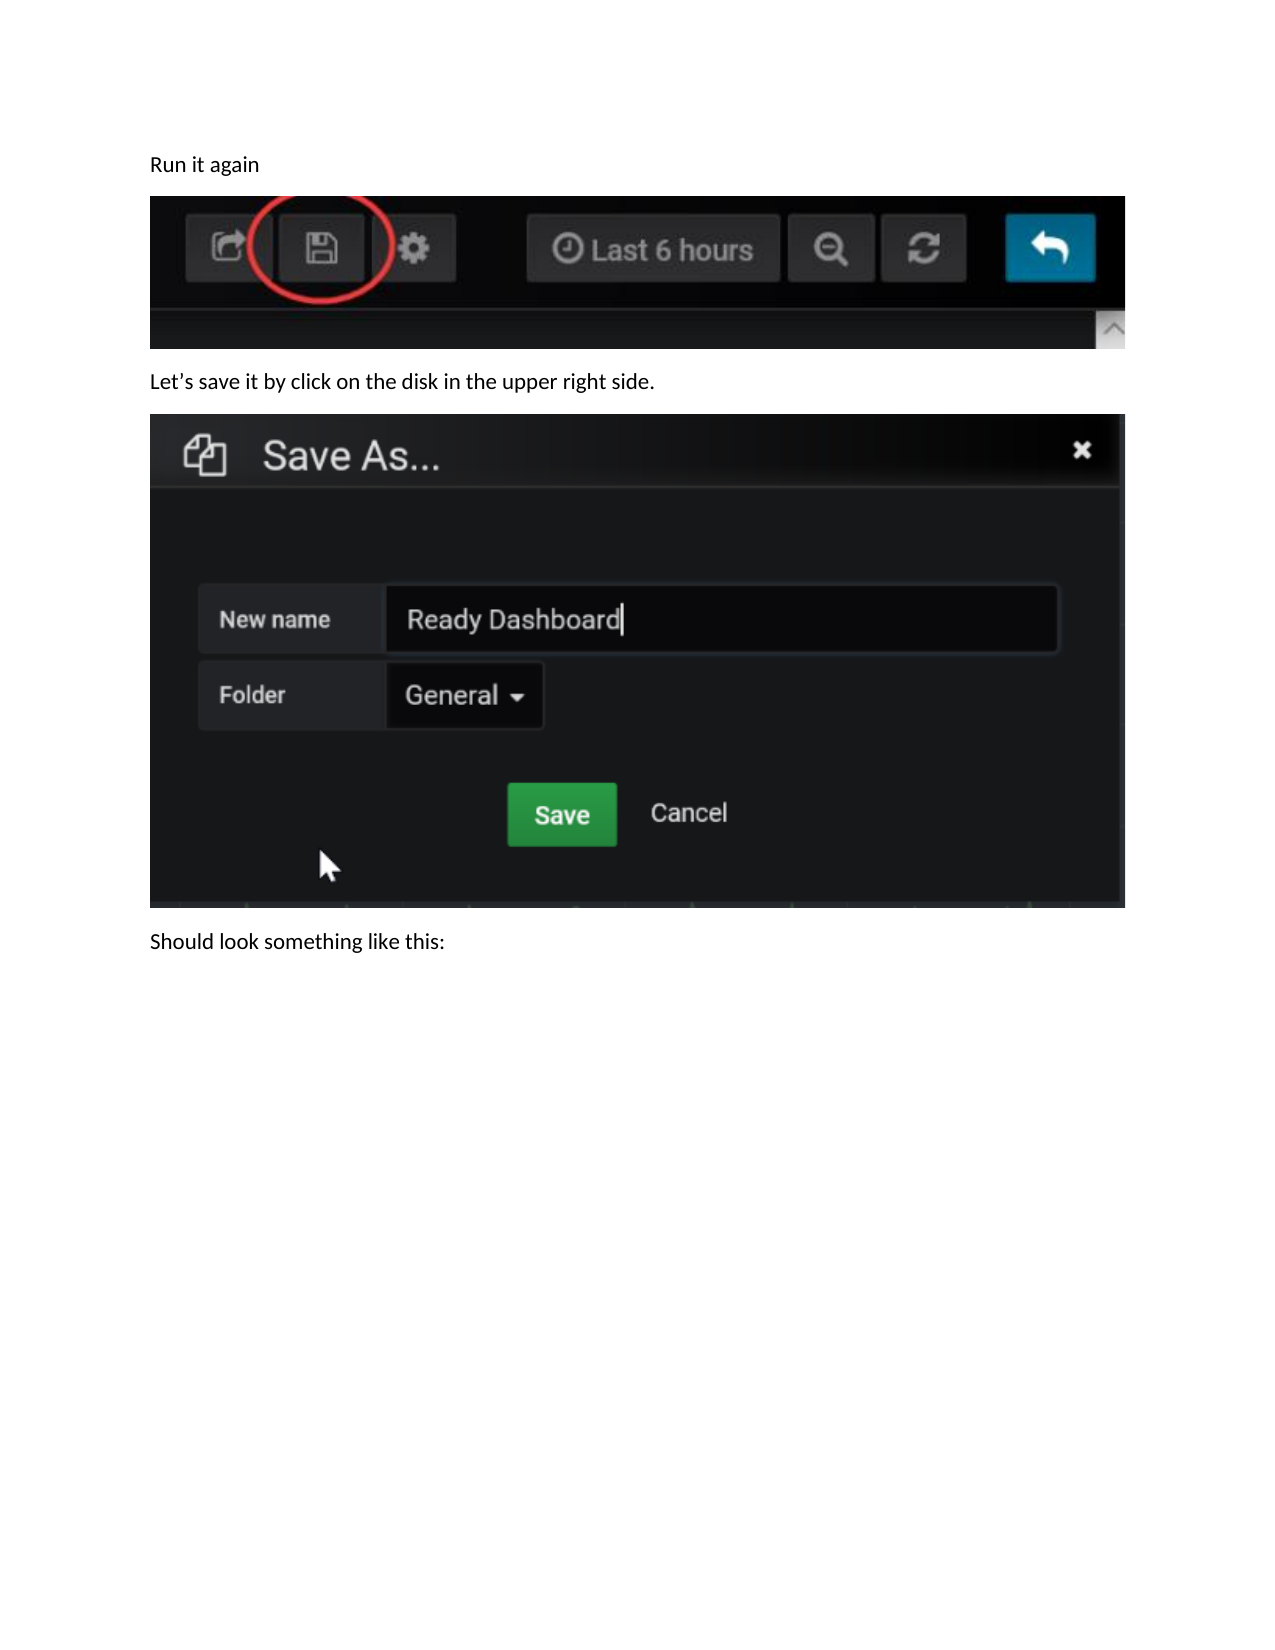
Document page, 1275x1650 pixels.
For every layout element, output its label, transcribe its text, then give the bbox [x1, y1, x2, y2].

text Should look something like this: [150, 927, 1125, 955]
picture [150, 196, 1125, 349]
text Run it again [150, 150, 1125, 178]
picture [150, 414, 1125, 908]
text Let’s save it by click on the disk in the upper right side. [150, 367, 1125, 395]
